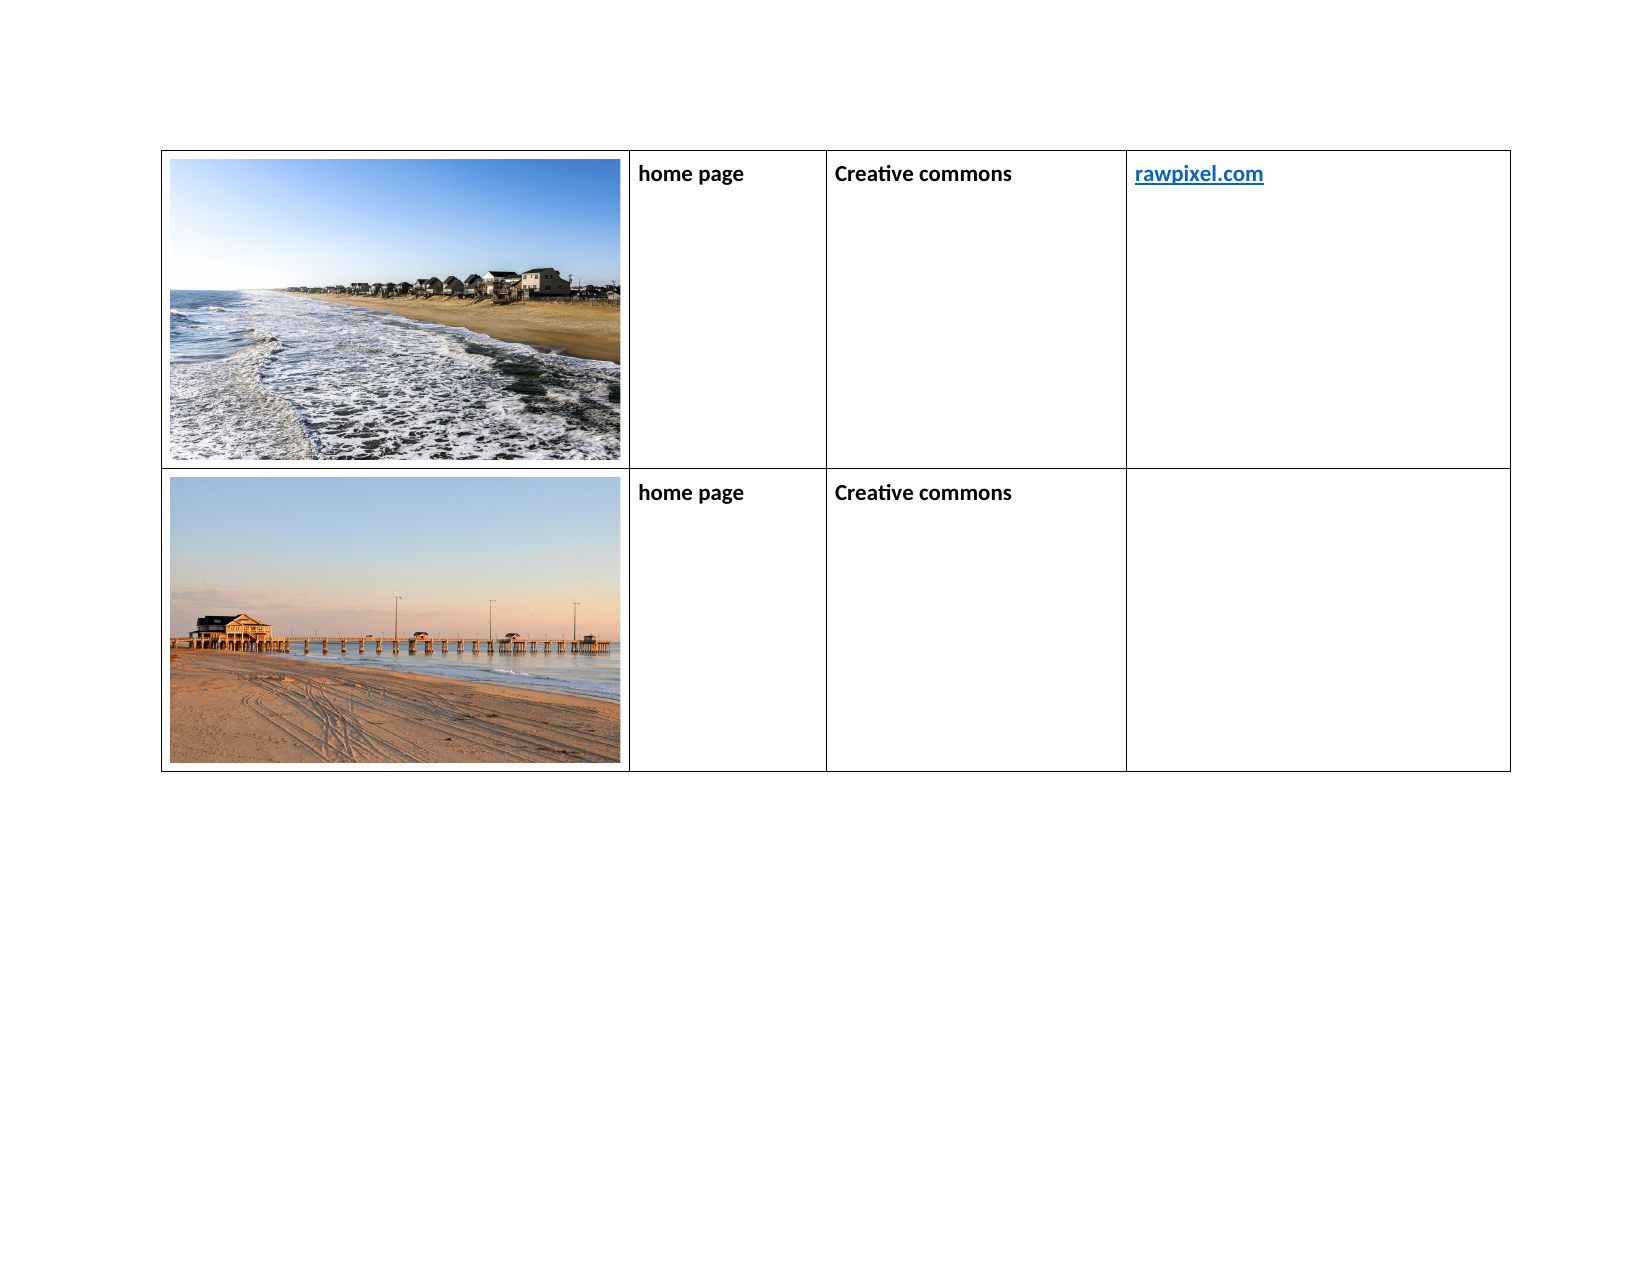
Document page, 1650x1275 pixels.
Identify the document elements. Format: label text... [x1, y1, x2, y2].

picture [170, 159, 621, 460]
table_cell [162, 151, 629, 468]
table_cell [162, 469, 629, 771]
picture [170, 477, 621, 763]
table_cell rawpixel.com [1127, 151, 1510, 468]
table_cell home page [630, 151, 826, 468]
table_cell Creative commons [827, 469, 1126, 771]
table_cell home page [630, 469, 826, 771]
table_cell Creative commons [827, 151, 1126, 468]
table_cell [1127, 469, 1510, 771]
